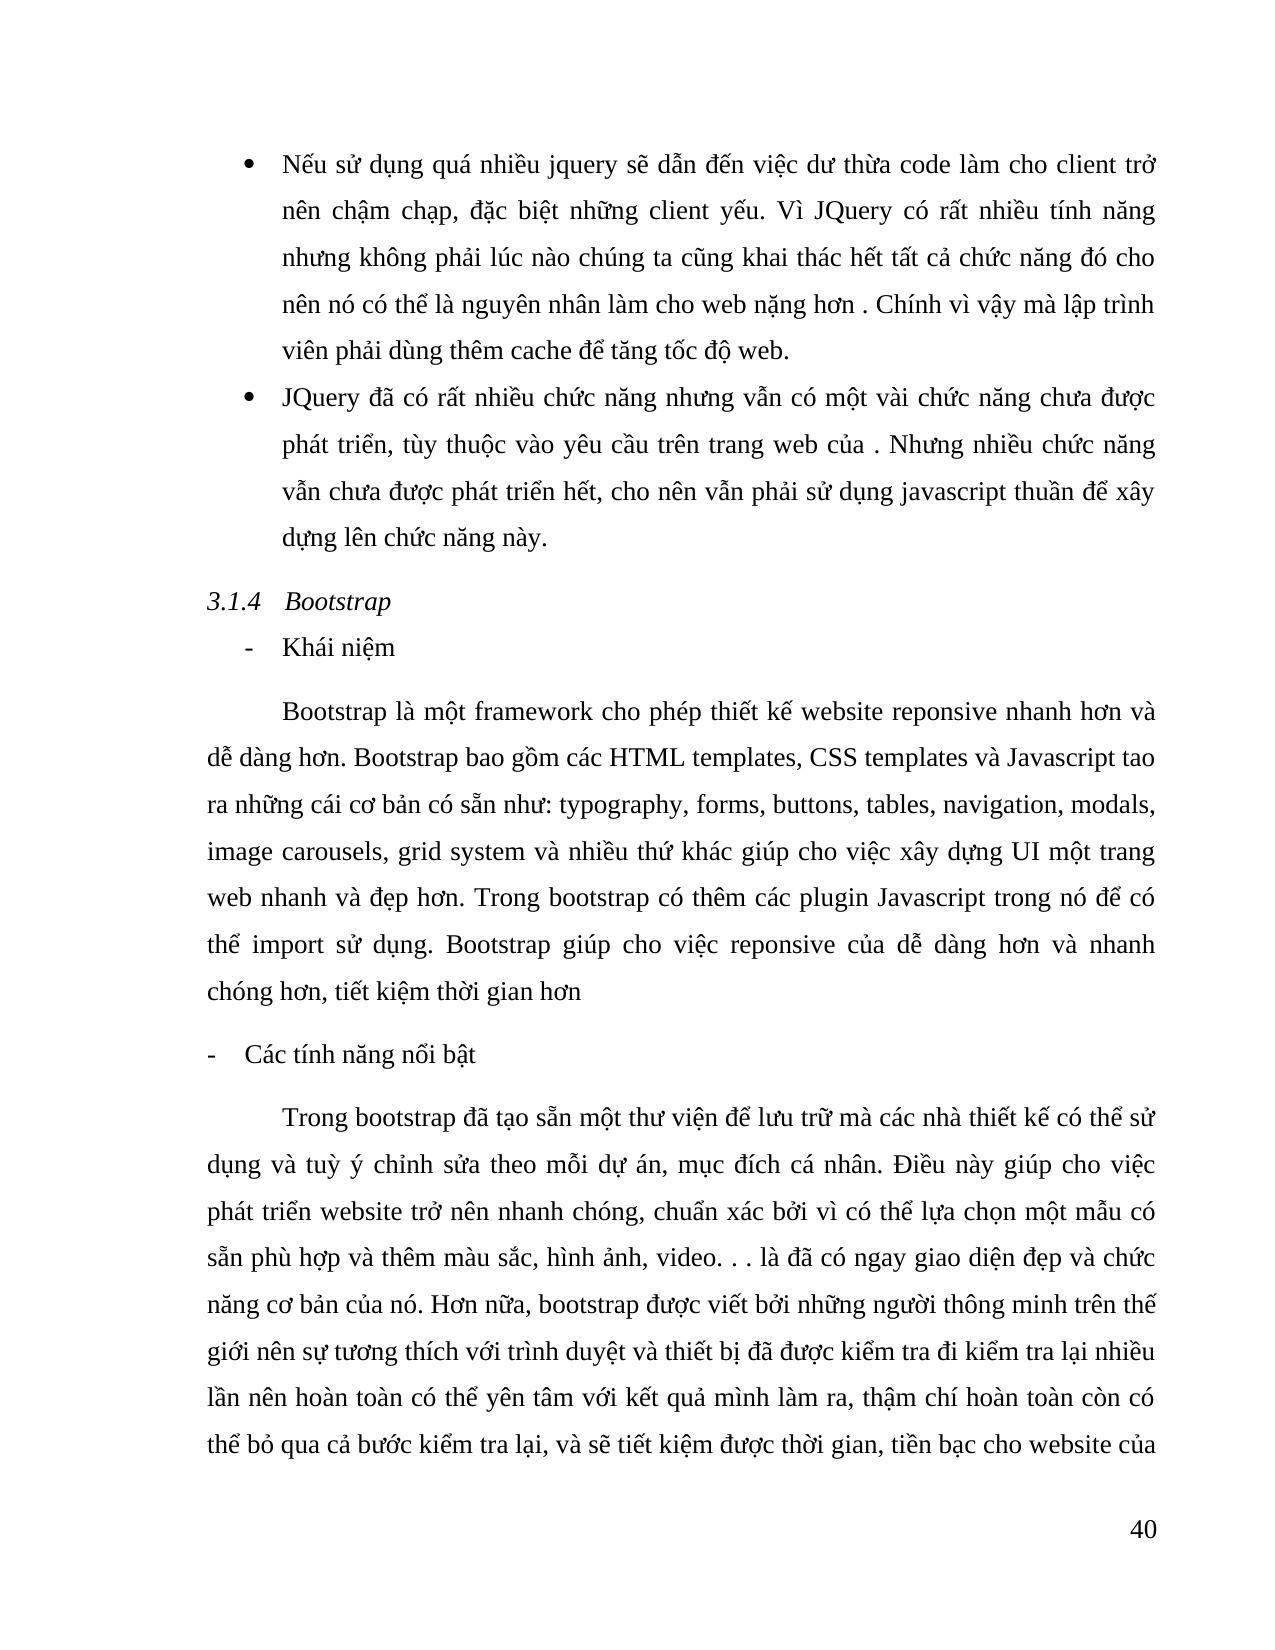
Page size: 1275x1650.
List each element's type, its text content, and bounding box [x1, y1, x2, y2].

list Khái niệm [244, 631, 1157, 662]
list Bootstrap [207, 584, 1157, 616]
list Nếu sử dụng quá nhiều jquery sẽ dẫn đến việc dư thừa code làm cho client trở nên chậm chạp, đặc biệt những client yếu. Vì JQuery có rất nhiều tính năng nhưng không phải lúc nào chúng ta cũng khai thác hết tất cả chức năng đó cho nên nó có thể là nguyên nhân làm cho web nặng hơn . Chính vì vậy mà lập trình viên phải dùng thêm cache để tăng tốc độ web. [244, 148, 1157, 366]
list JQuery đã có rất nhiều chức năng nhưng vẫn có một vài chức năng chưa được phát triển, tùy thuộc vào yêu cầu trên trang web của . Nhưng nhiều chức năng vẫn chưa được phát triển hết, cho nên vẫn phải sử dụng javascript thuần để xây dựng lên chức năng này. [244, 381, 1157, 552]
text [207, 1101, 1157, 1459]
list Các tính năng nổi bật [207, 1038, 1157, 1069]
text Bootstrap là một framework cho phép thiết kế website reponsive nhanh hơn và dễ dàng hơn. Bootstrap bao gồm các HTML templates, CSS templates và Javascript tao ra những cái cơ bản có sẵn như: typography, forms, buttons, tables, navigation, modals, image carousels, grid system và nhiều thứ khác giúp cho việc xây dựng UI một trang web nhanh và đẹp hơn. Trong bootstrap có thêm các plugin Javascript trong nó để có thể import sử dụng. Bootstrap giúp cho việc reponsive của dễ dàng hơn và nhanh chóng hơn, tiết kiệm thời gian hơn [207, 694, 1157, 1006]
